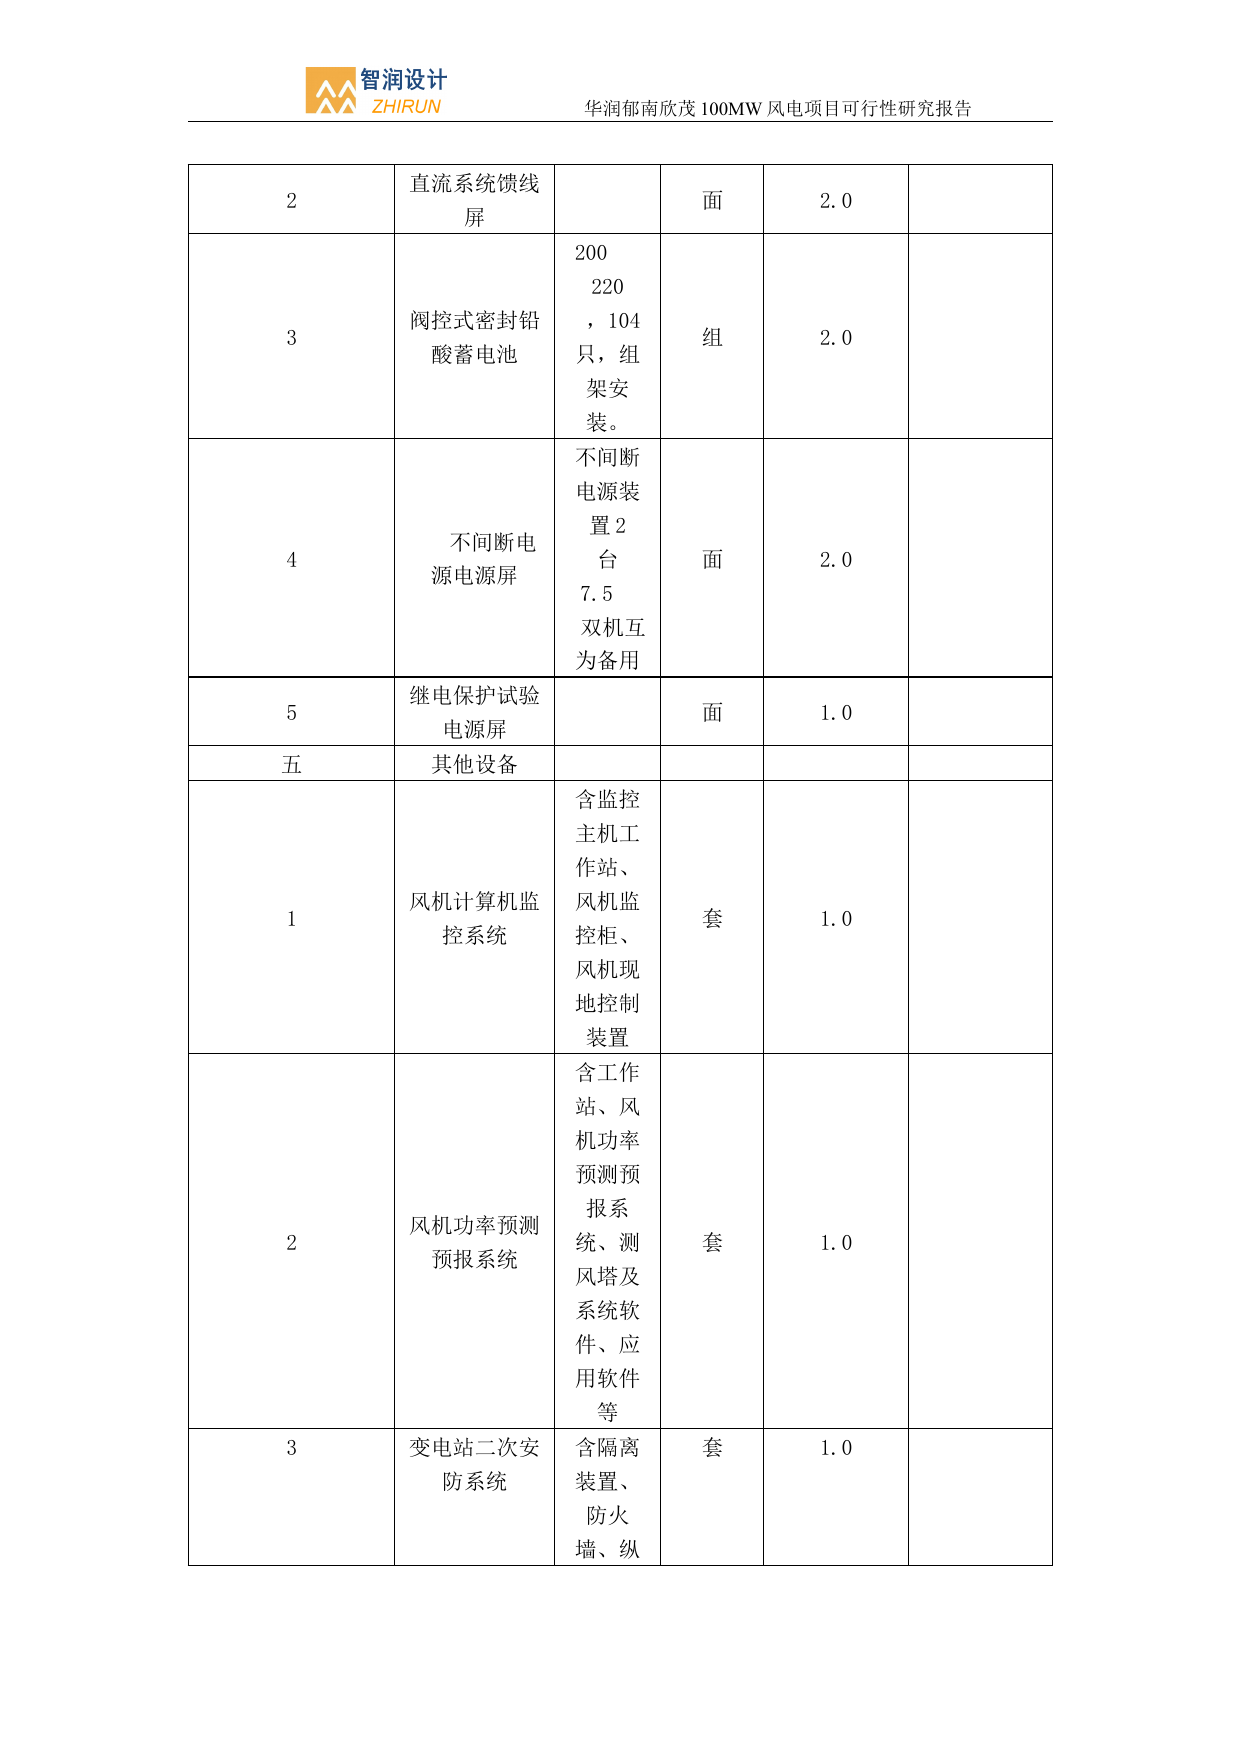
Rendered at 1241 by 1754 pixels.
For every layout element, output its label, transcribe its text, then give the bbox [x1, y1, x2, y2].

table_cell 1 [189, 781, 394, 1053]
table_cell 五 [189, 746, 394, 780]
table_cell 面 [661, 439, 763, 676]
table_cell 直流系统馈线屏 [395, 165, 554, 233]
table_cell 套 [661, 1429, 763, 1564]
table_cell 变电站二次安防系统 [395, 1429, 554, 1564]
table_cell - [909, 678, 1052, 745]
table_cell 风机计算机监控系统 [395, 781, 554, 1053]
table_cell 2 [189, 165, 394, 233]
table_cell - [555, 746, 660, 780]
table_cell - [909, 1054, 1052, 1428]
table_cell - [661, 746, 763, 780]
table_cell 2.0 [764, 234, 908, 438]
table_cell - [555, 678, 660, 745]
table_cell 阀控式密封铅酸蓄电池 [395, 234, 554, 438]
table_cell 含监控主机工作站、风机监控柜、风机现地控制装置 [555, 781, 660, 1053]
table_cell - [909, 1429, 1052, 1564]
table_cell 套 [661, 1054, 763, 1428]
table_cell 风机功率预测预报系统 [395, 1054, 554, 1428]
table_cell 1.0 [764, 1054, 908, 1428]
table_cell - [909, 781, 1052, 1053]
table_cell 2 [189, 1054, 394, 1428]
table_cell UPS不间断电源电源屏 [395, 439, 554, 676]
table_cell 套 [661, 781, 763, 1053]
table_cell 5 [189, 678, 394, 745]
table_cell 面 [661, 678, 763, 745]
table_cell 不间断电源装置2台,7.5kVA,双机互为备用 [555, 439, 660, 676]
table_cell - [555, 165, 660, 233]
table_cell 继电保护试验电源屏 [395, 678, 554, 745]
table_cell 含工作站、风机功率预测预报系统、测风塔及系统软件、应用软件等 [555, 1054, 660, 1428]
table_cell 2.0 [764, 439, 908, 676]
table_cell 3 [189, 1429, 394, 1564]
table_cell 1.0 [764, 781, 908, 1053]
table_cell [555, 1429, 660, 1564]
picture [305, 65, 448, 115]
table_cell - [764, 746, 908, 780]
table_cell 4 [189, 439, 394, 676]
table_cell 2.0 [764, 165, 908, 233]
table_cell 面 [661, 165, 763, 233]
table_cell - [909, 165, 1052, 233]
table_cell - [909, 439, 1052, 676]
table_cell 3 [189, 234, 394, 438]
table_cell 1.0 [764, 1429, 908, 1564]
table_cell 其他设备 [395, 746, 554, 780]
table_cell 200Ah/220V，104只，组架安装。 [555, 234, 660, 438]
table_cell - [909, 746, 1052, 780]
table_cell 组 [661, 234, 763, 438]
table_cell 1.0 [764, 678, 908, 745]
table_cell - [909, 234, 1052, 438]
